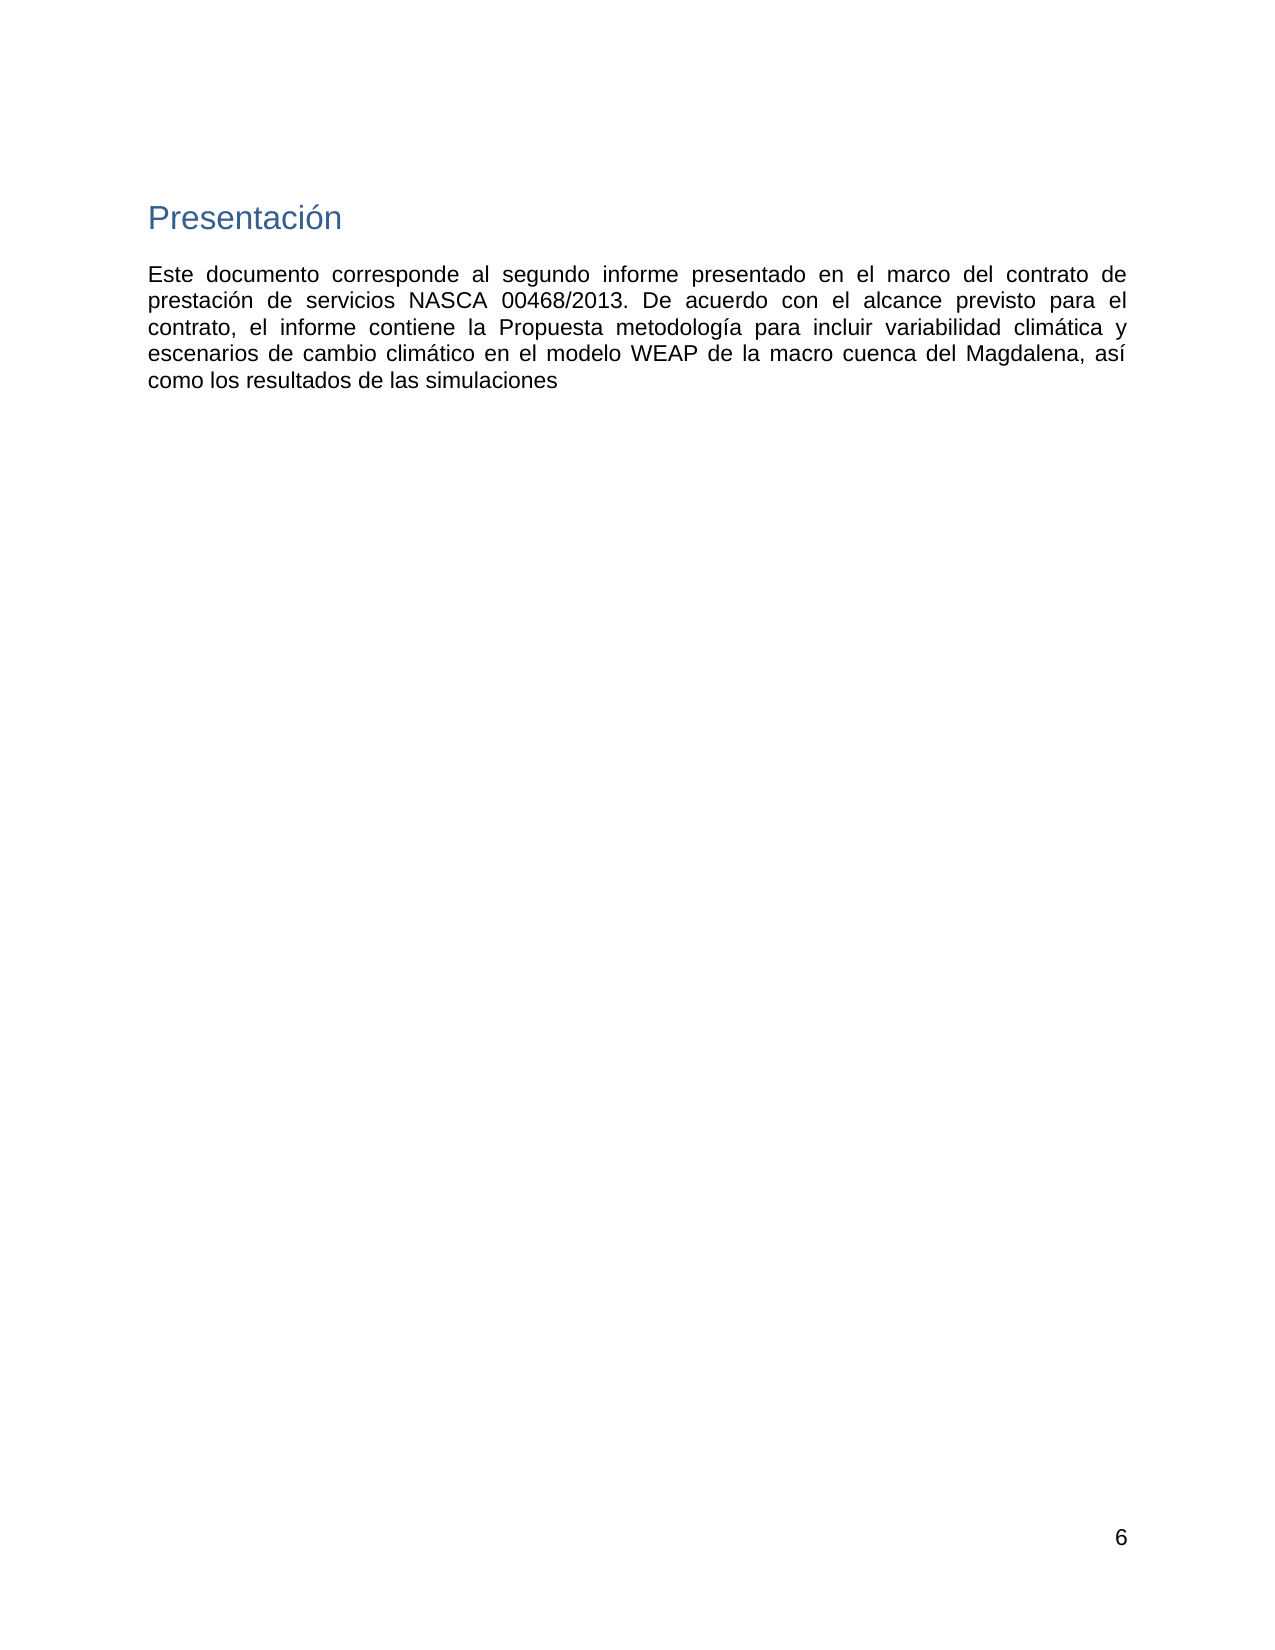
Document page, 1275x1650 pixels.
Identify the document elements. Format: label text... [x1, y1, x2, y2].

text Este documento corresponde al segundo informe presentado en el marco del contrato de prestación de servicios NASCA 00468/2013. De acuerdo con el alcance previsto para el contrato, el informe contiene la Propuesta metodología para incluir variabilidad climática y escenarios de cambio climático en el modelo WEAP de la macro cuenca del Magdalena, así como los resultados de las simulaciones [148, 261, 1127, 393]
subtitle Presentación [148, 198, 1127, 236]
